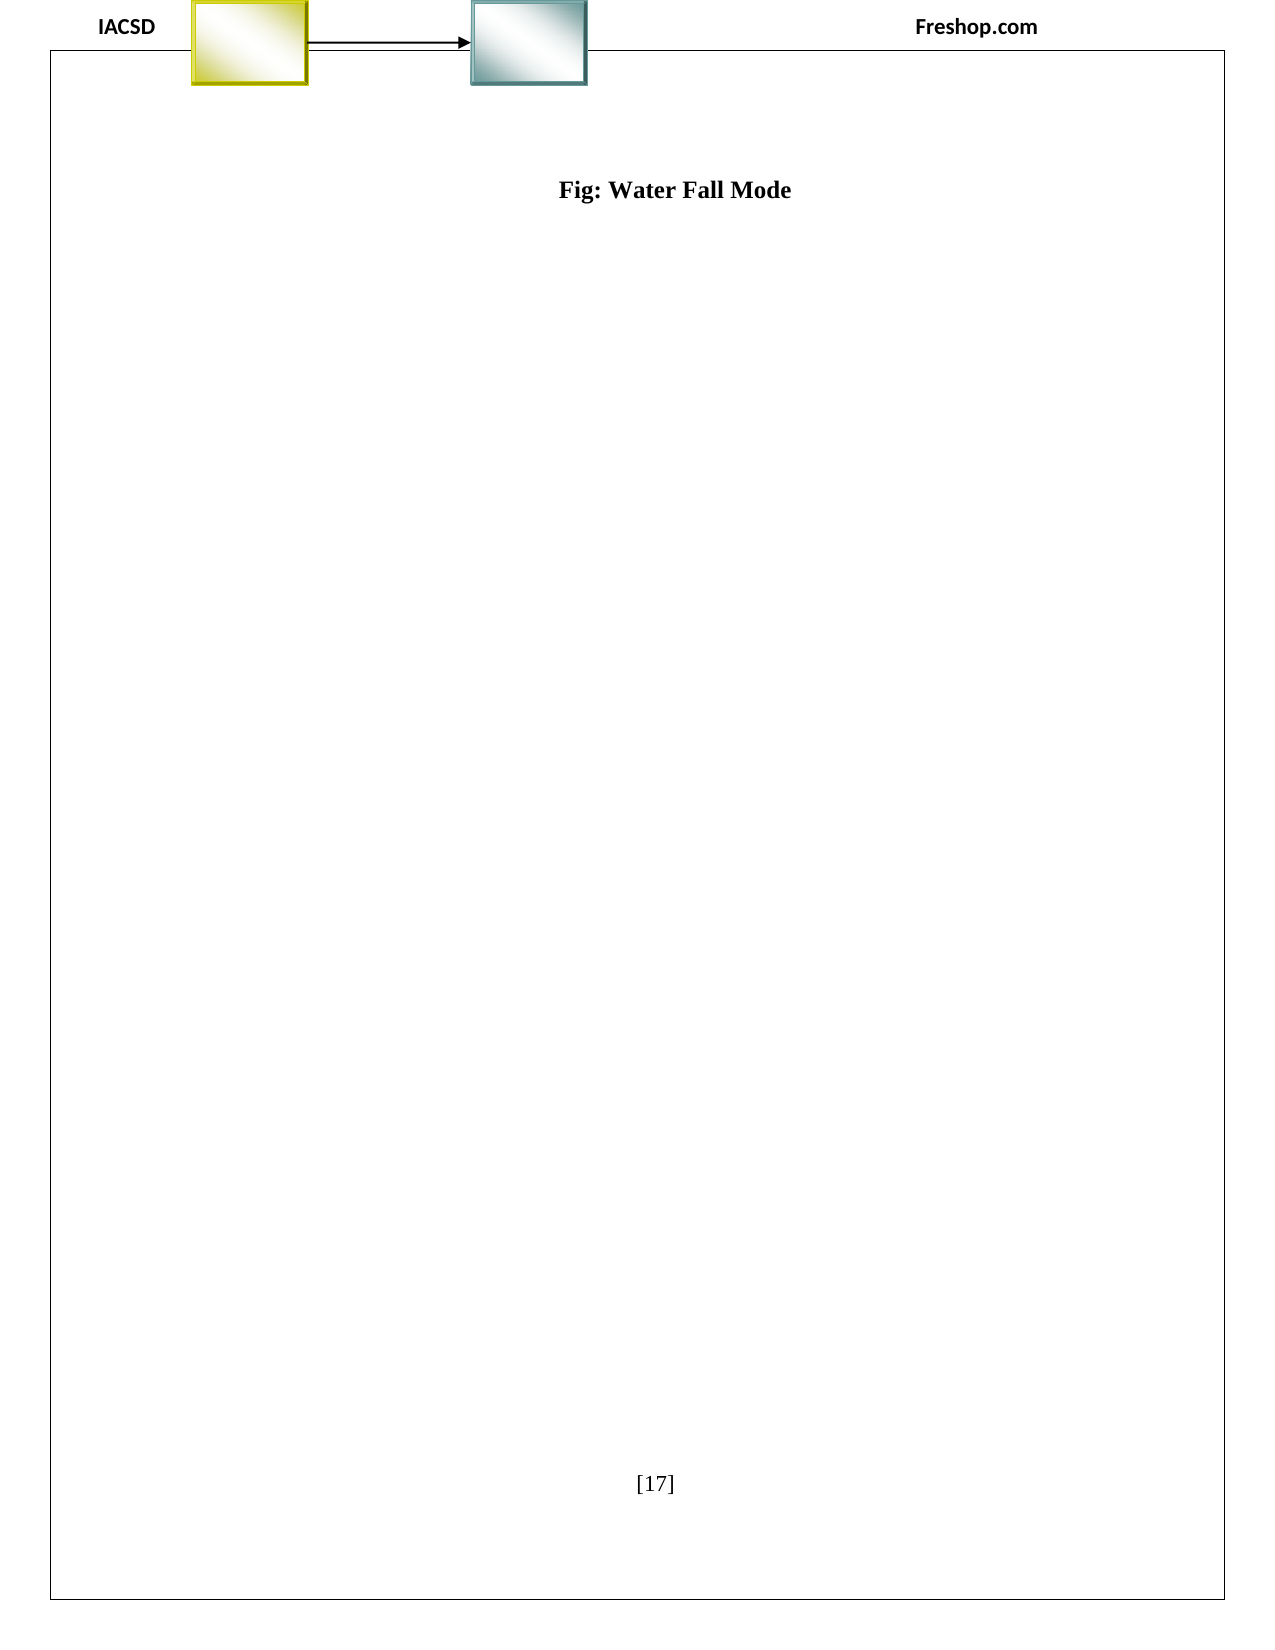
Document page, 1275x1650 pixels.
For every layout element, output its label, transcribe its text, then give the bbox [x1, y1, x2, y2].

picture [196, 4, 304, 81]
picture [475, 4, 583, 81]
subtitle Fig: Water Fall Mode [470, 175, 880, 204]
